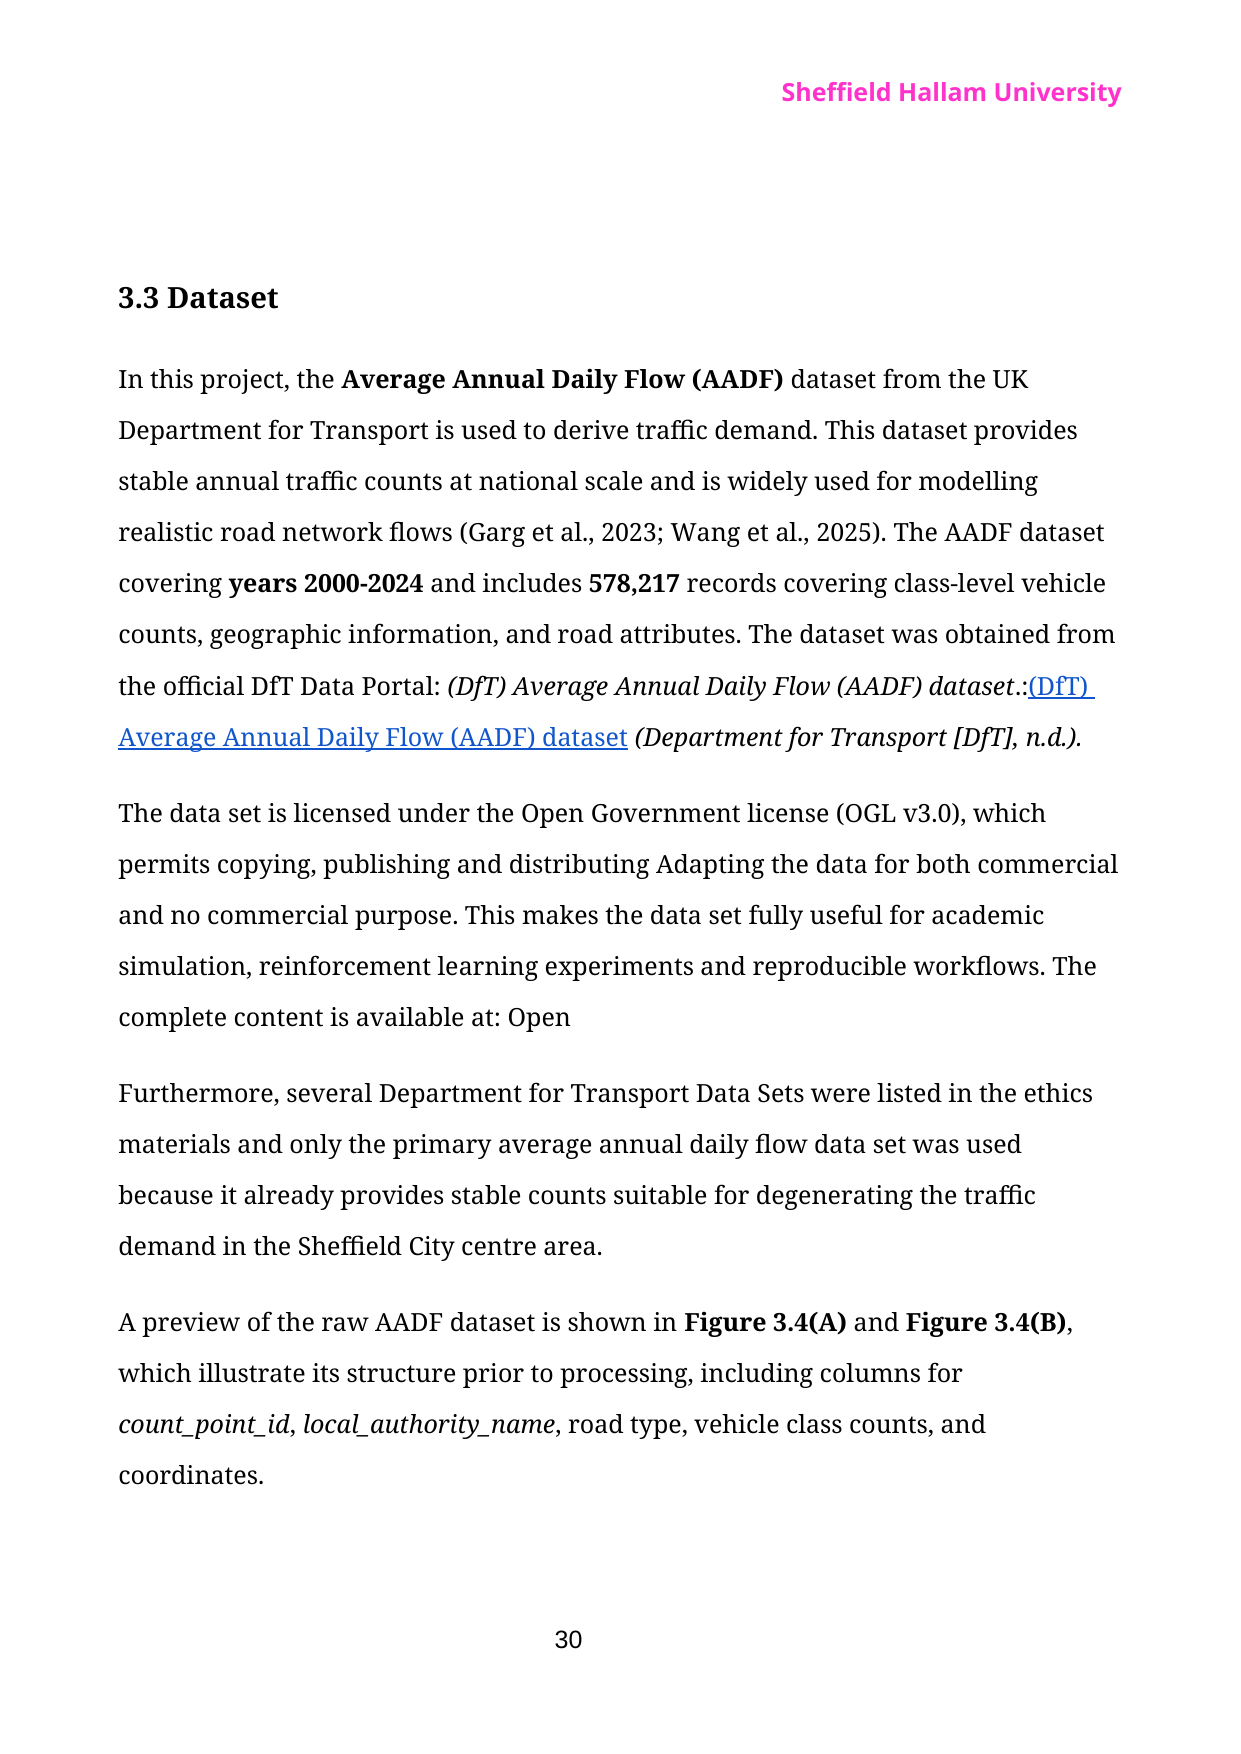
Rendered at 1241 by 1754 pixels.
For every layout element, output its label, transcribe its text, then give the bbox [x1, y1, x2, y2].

text In this project, the Average Annual Daily Flow (AADF) dataset from the UK Department for Transport is used to derive traffic demand. This dataset provides stable annual traffic counts at national scale and is widely used for modelling realistic road network flows (Garg et al., 2023; Wang et al., 2025). The AADF dataset covering years 2000-2024 and includes 578,217 records covering class-level vehicle counts, geographic information, and road attributes. The dataset was obtained from the official DfT Data Portal: (DfT) Average Annual Daily Flow (AADF) dataset.:(DfT) Average Annual Daily Flow (AADF) dataset (Department for Transport [DfT], n.d.). [118, 362, 1122, 753]
text A preview of the raw AADF dataset is shown in Figure 3.4(A) and Figure 3.4(B), which illustrate its structure prior to processing, including columns for count_point_id, local_authority_name, road type, vehicle class counts, and coordinates. [118, 1304, 1122, 1492]
subtitle 3.3 Dataset [118, 277, 997, 317]
text Furthermore, several Department for Transport Data Sets were listed in the ethics materials and only the primary average annual daily flow data set was used because it already provides stable counts suitable for degenerating the traffic demand in the Sheffield City centre area. [118, 1075, 1122, 1263]
text The data set is licensed under the Open Government license (OGL v3.0), which permits copying, publishing and distributing Adapting the data for both commercial and no commercial purpose. This makes the data set fully useful for academic simulation, reinforcement learning experiments and reproducible workflows. The complete content is available at: Open [118, 795, 1122, 1033]
